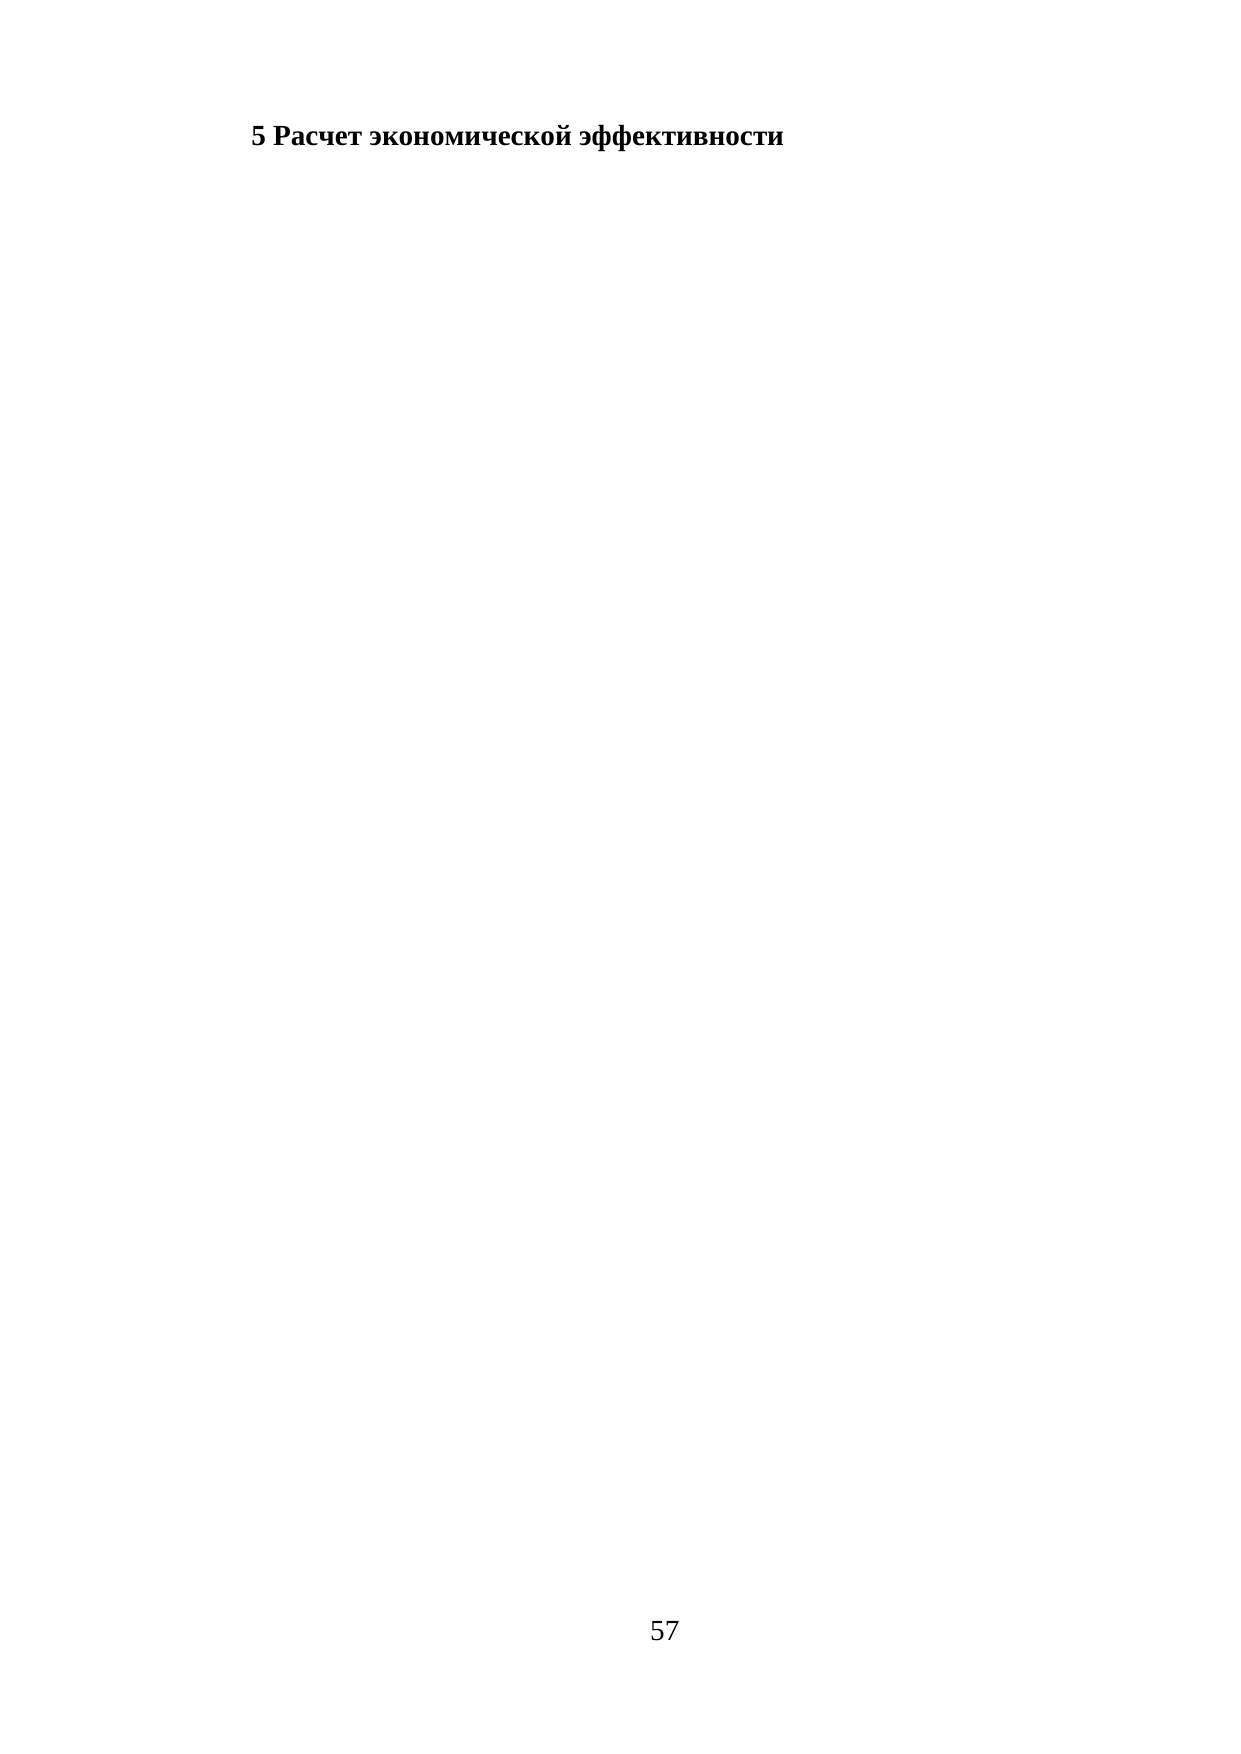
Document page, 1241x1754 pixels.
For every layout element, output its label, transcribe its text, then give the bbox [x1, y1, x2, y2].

subtitle Расчет экономической эффективности [251, 118, 1152, 152]
